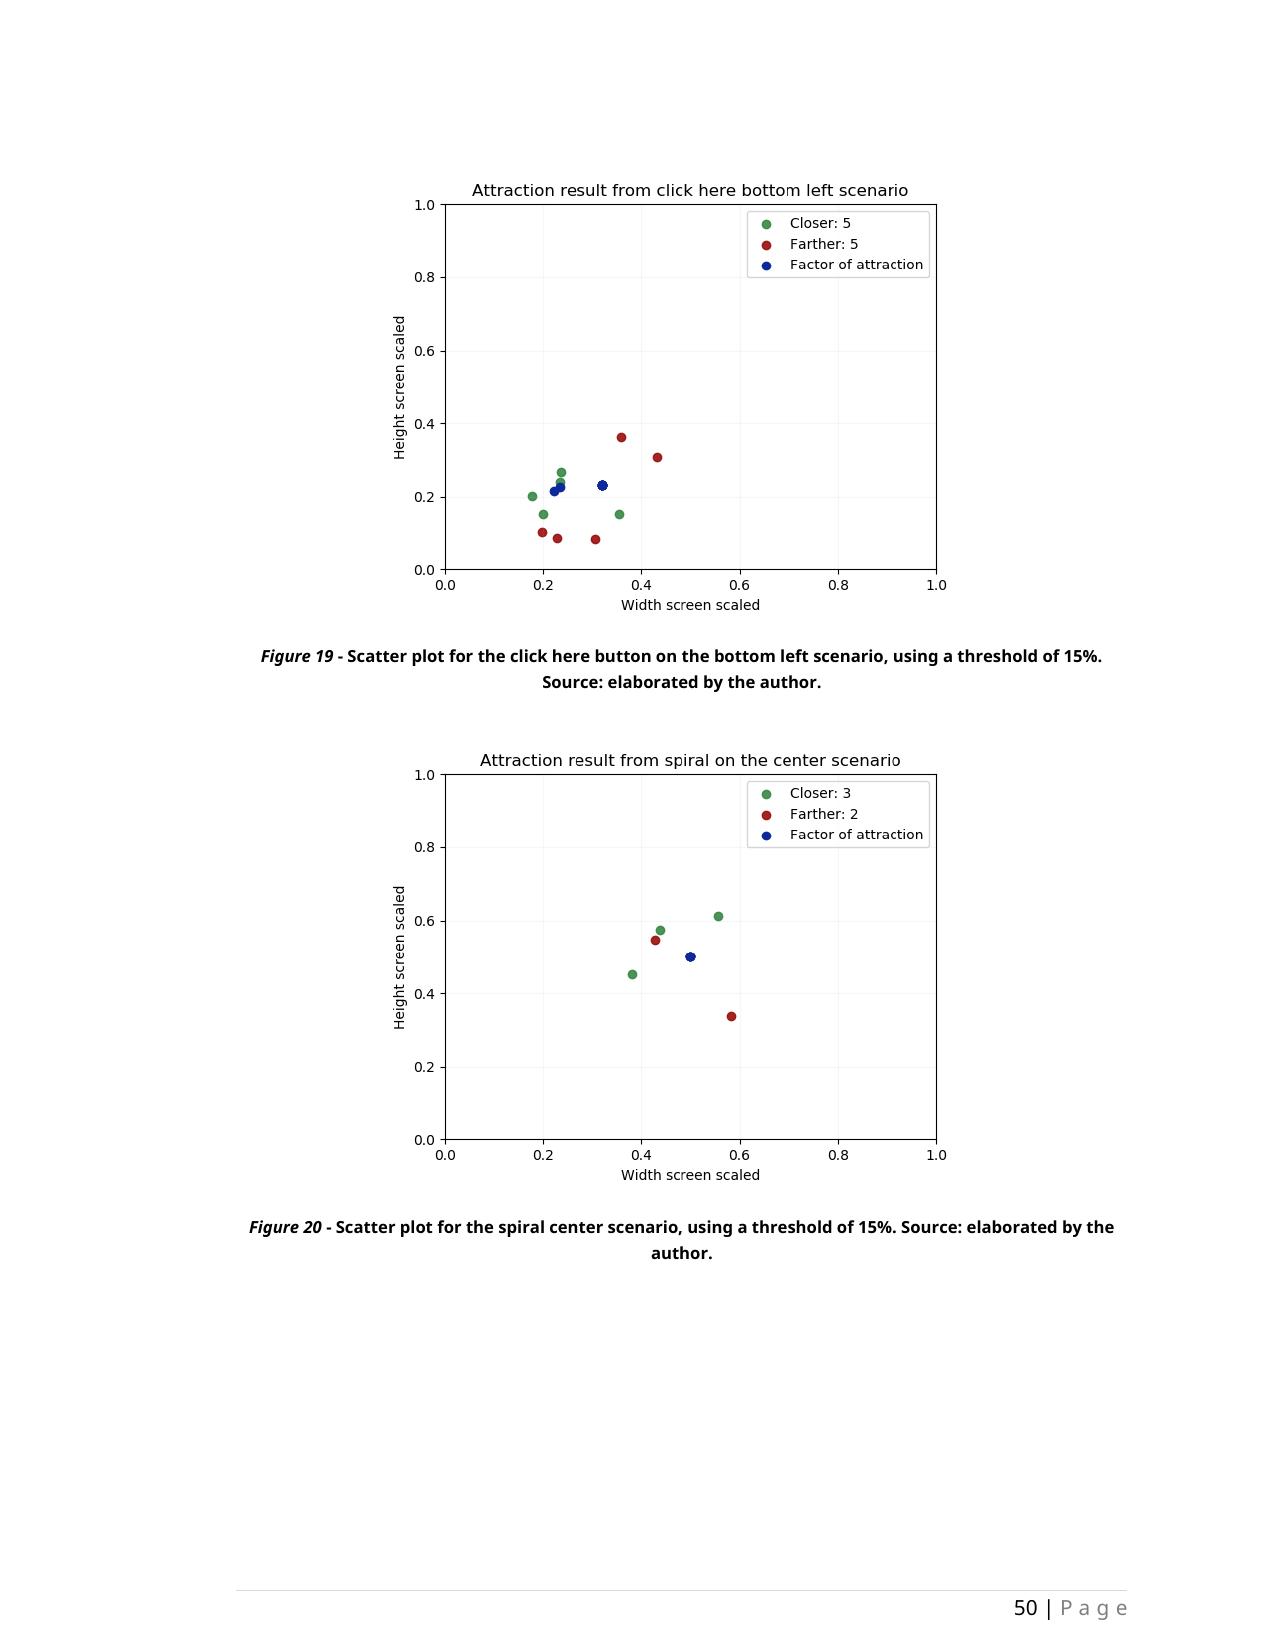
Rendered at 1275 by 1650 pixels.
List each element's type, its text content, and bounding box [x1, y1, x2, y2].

text Figure 20 - Scatter plot for the spiral center scenario, using a threshold of 15%. Source: elaborated by the author. [236, 1215, 1127, 1264]
text Figure 19 - Scatter plot for the click here button on the bottom left scenario, using a threshold of 15%. Source: elaborated by the author. [236, 645, 1127, 694]
picture [365, 147, 998, 621]
picture [365, 718, 998, 1191]
